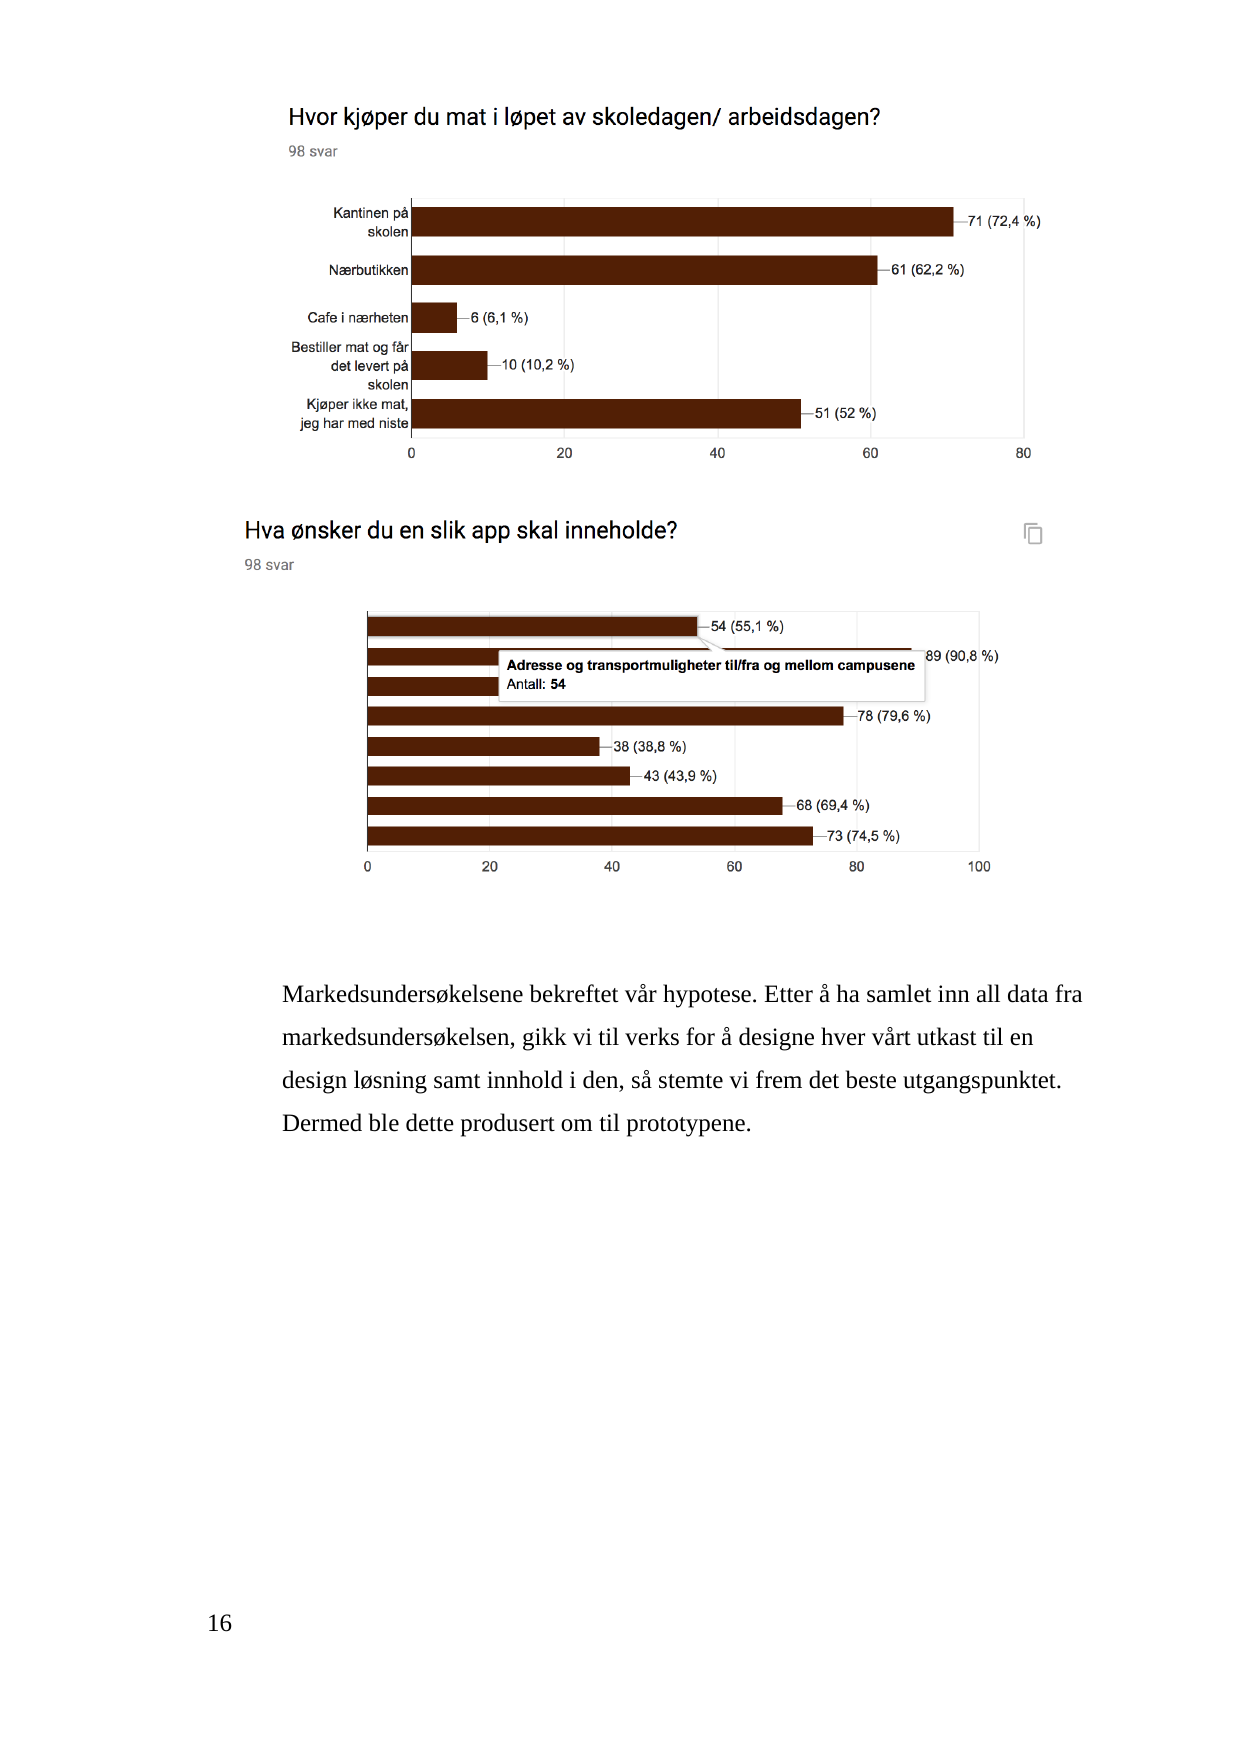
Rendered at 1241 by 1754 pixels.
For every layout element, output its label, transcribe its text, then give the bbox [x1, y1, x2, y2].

picture [244, 88, 1055, 493]
text Markedsundersøkelsene bekreftet vår hypotese. Etter å ha samlet inn all data fra markedsundersøkelsen, gikk vi til verks for å designe hver vårt utkast til en design løsning samt innhold i den, så stemte vi frem det beste utgangspunktet. Dermed ble dette produsert om til prototypene. [282, 979, 1092, 1137]
picture [206, 519, 1092, 897]
